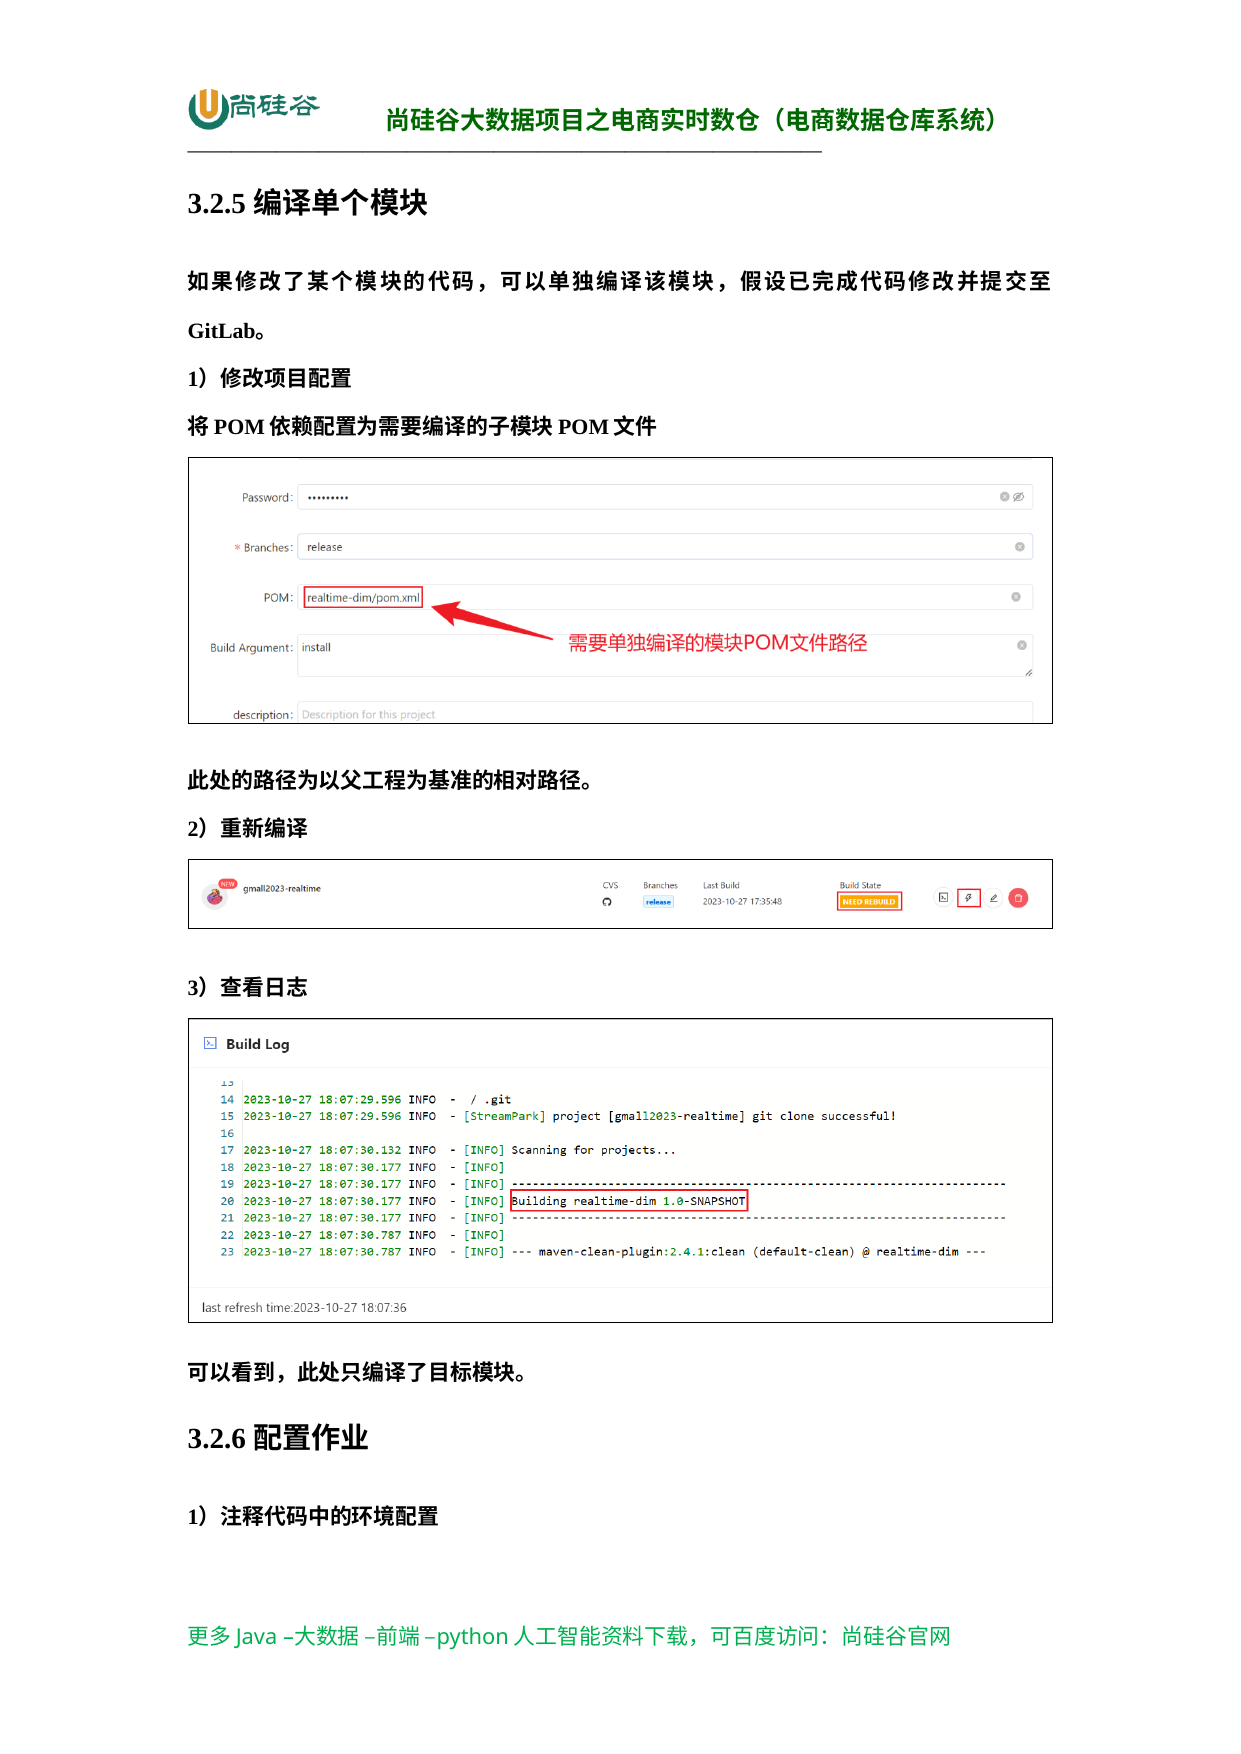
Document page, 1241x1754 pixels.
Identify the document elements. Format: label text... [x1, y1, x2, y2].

picture [189, 1019, 1052, 1322]
picture [187, 88, 320, 130]
text 可以看到，此处只编译了目标模块。 [187, 1355, 1053, 1387]
text 如果修改了某个模块的代码，可以单独编译该模块，假设已完成代码修改并提交至GitLab。 [187, 263, 1053, 345]
text 编译单个模块 [187, 168, 1053, 233]
text 配置作业 [187, 1403, 1053, 1468]
text 重新编译 [187, 811, 1053, 843]
text 将POM依赖配置为需要编译的子模块POM文件 [187, 409, 1053, 441]
text 查看日志 [187, 969, 1053, 1002]
picture [189, 860, 1052, 928]
text 注释代码中的环境配置 [187, 1499, 1053, 1531]
picture [189, 458, 1052, 723]
text 此处的路径为以父工程为基准的相对路径。 [187, 762, 1053, 795]
text 修改项目配置 [187, 361, 1053, 393]
